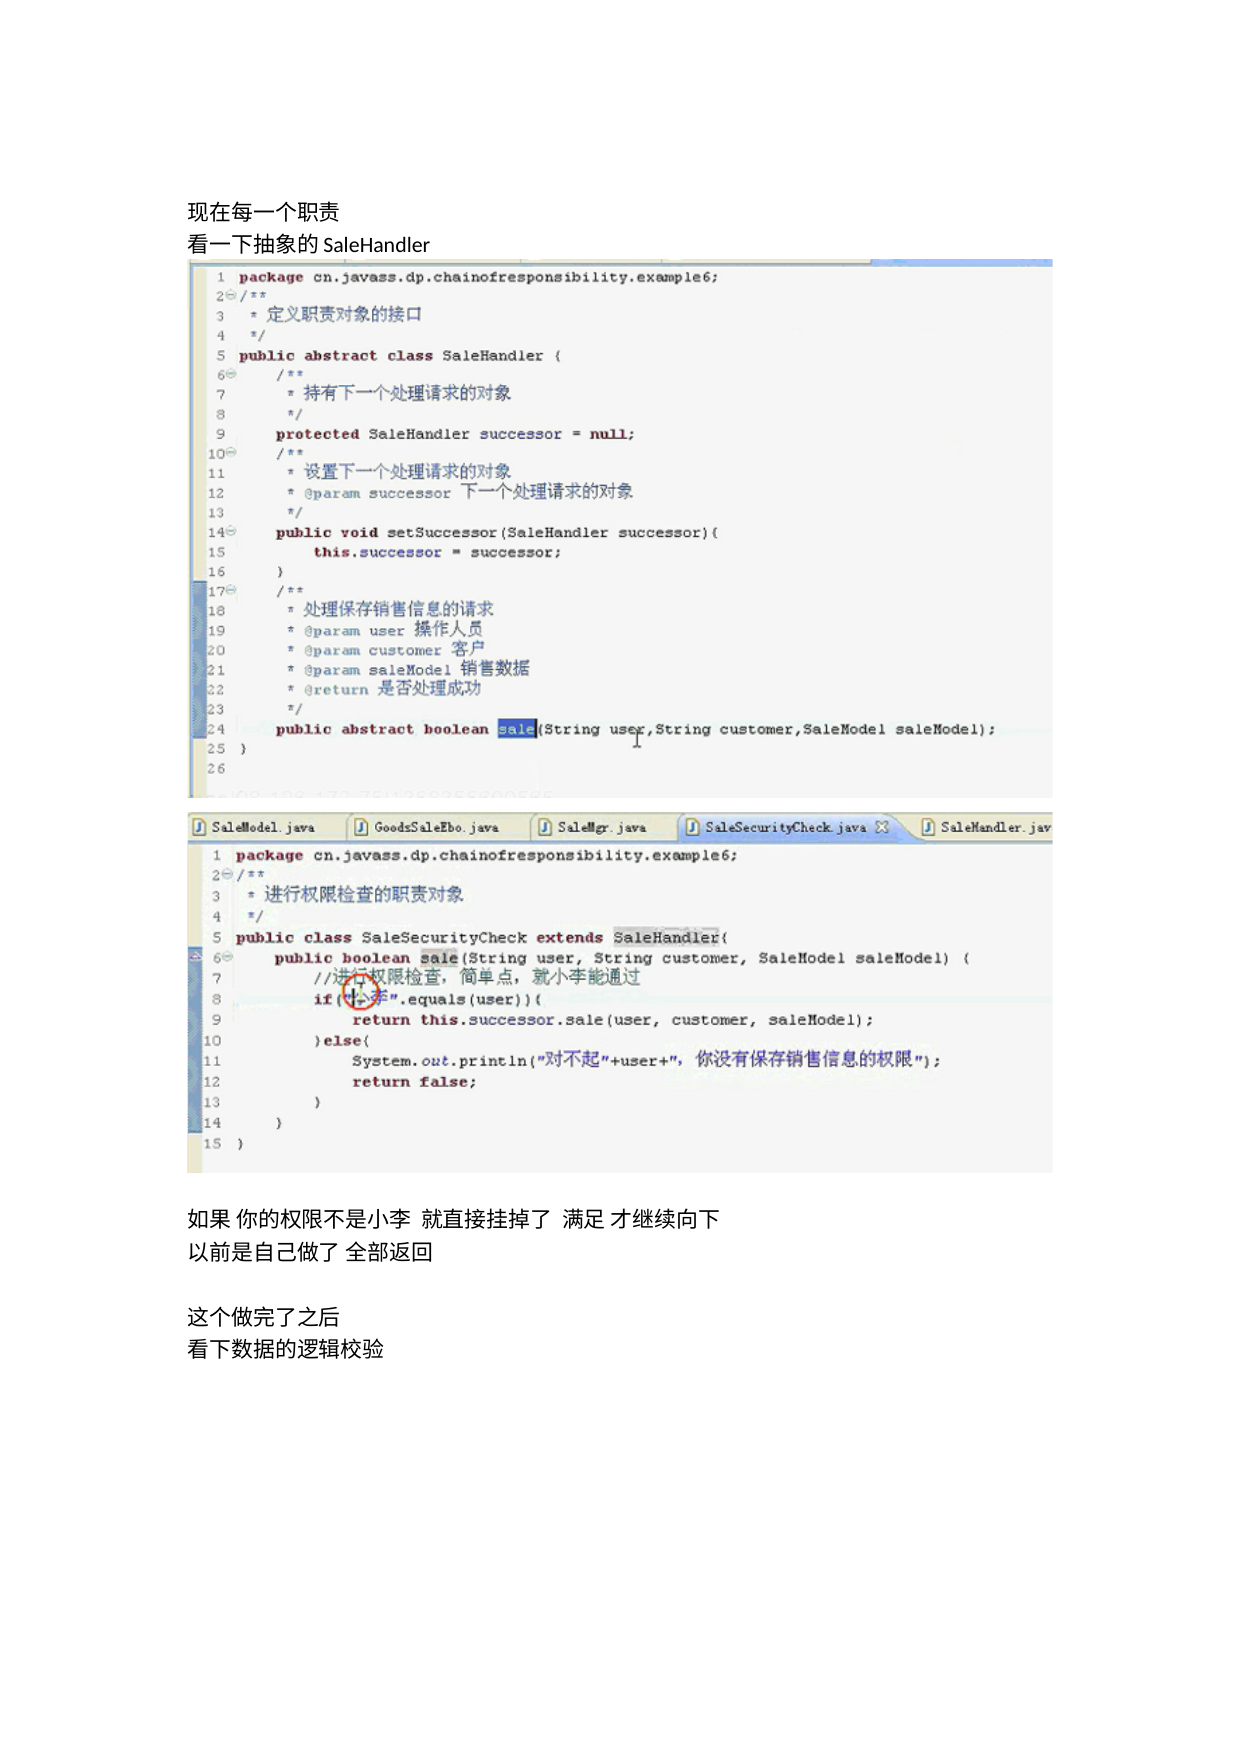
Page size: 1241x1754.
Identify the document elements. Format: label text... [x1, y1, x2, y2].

picture [187, 812, 1053, 1173]
text 这个做完了之后 [187, 1299, 1053, 1332]
text 看下数据的逻辑校验 [187, 1332, 1053, 1364]
text 如果 你的权限不是小李 就直接挂掉了 满足 才继续向下 [187, 1202, 1053, 1234]
text 现在每一个职责 [187, 194, 1053, 227]
text 以前是自己做了 全部返回 [187, 1234, 1053, 1267]
text 看一下抽象的SaleHandler [187, 227, 1053, 259]
picture [187, 259, 1053, 798]
